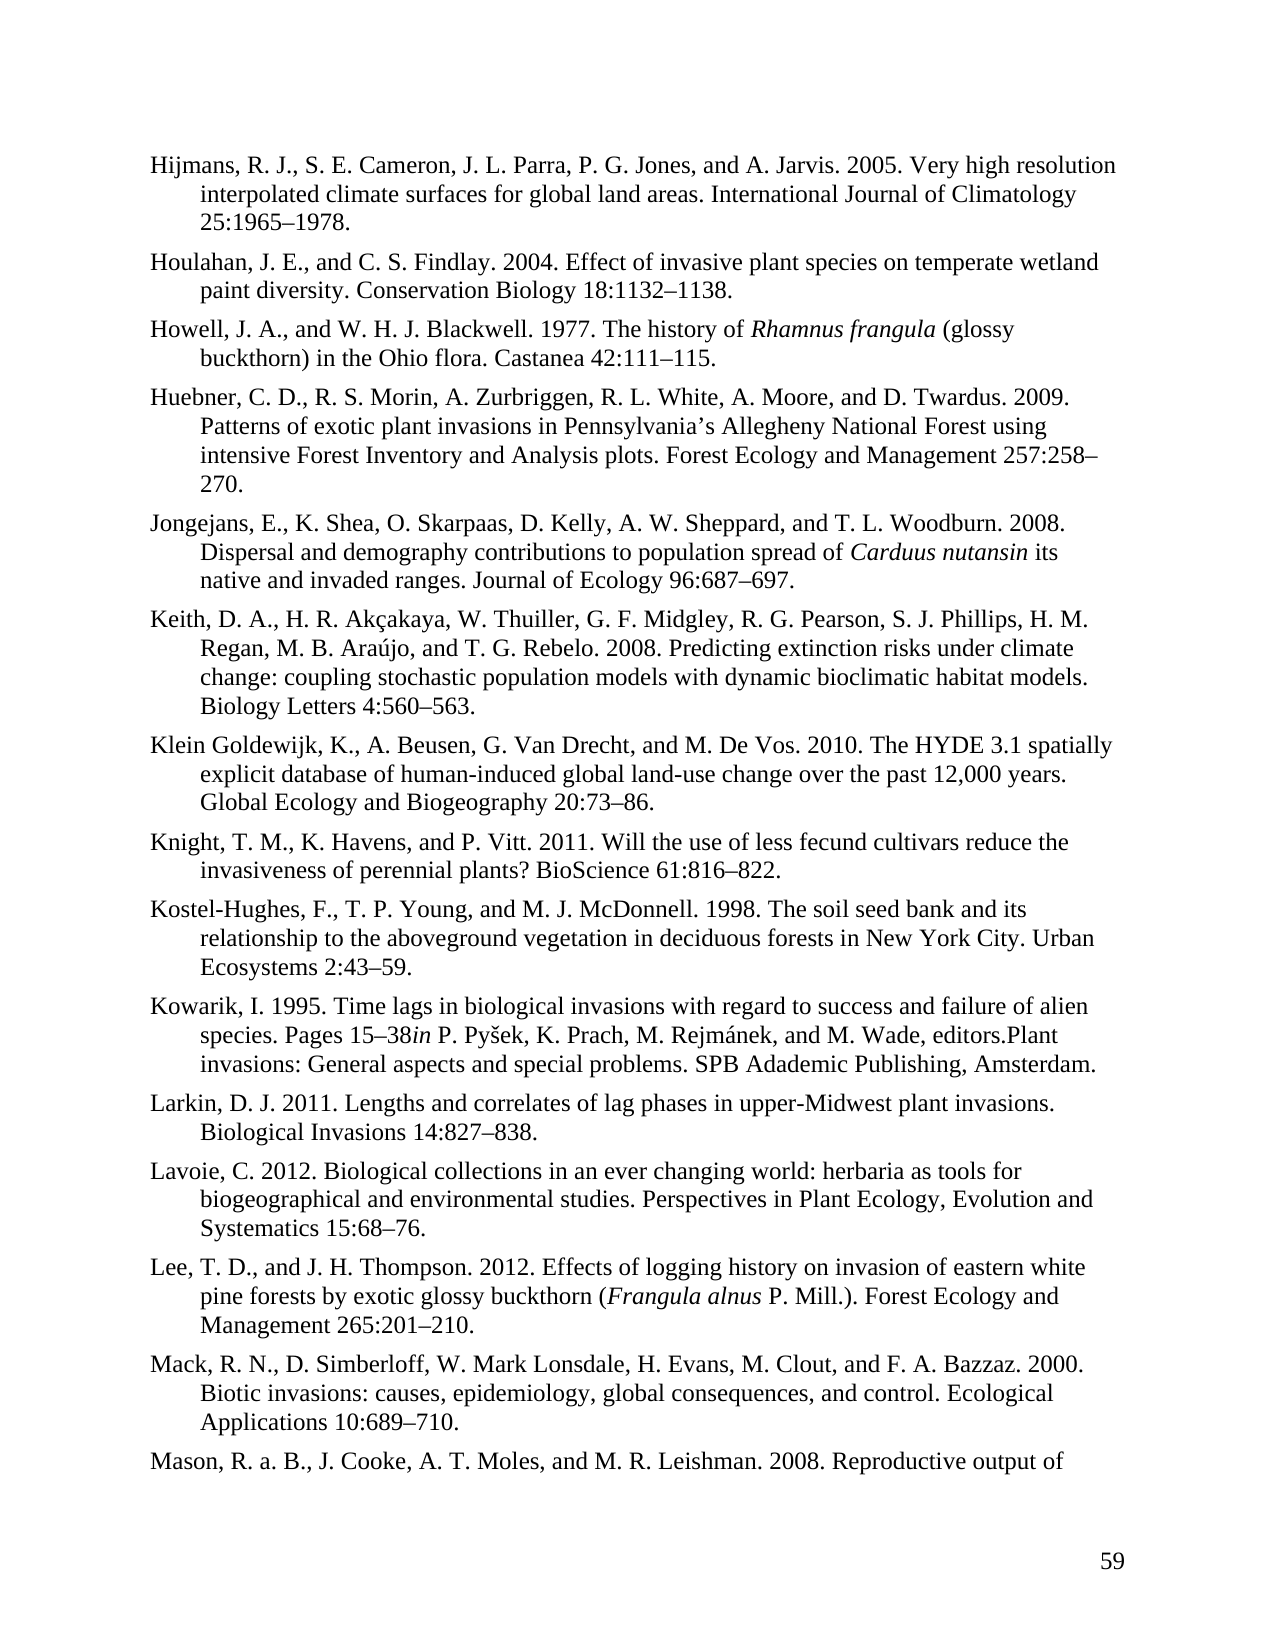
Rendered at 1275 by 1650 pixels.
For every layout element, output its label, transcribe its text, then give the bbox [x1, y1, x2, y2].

text Larkin, D. J. 2011. Lengths and correlates of lag phases in upper-Midwest plant invasions. Biological Invasions 14:827–838. [150, 1088, 1125, 1145]
text Jongejans, E., K. Shea, O. Skarpaas, D. Kelly, A. W. Sheppard, and T. L. Woodburn. 2008. Dispersal and demography contributions to population spread of Carduus nutansin its native and invaded ranges. Journal of Ecology 96:687–697. [150, 508, 1125, 594]
text Knight, T. M., K. Havens, and P. Vitt. 2011. Will the use of less fecund cultivars reduce the invasiveness of perennial plants? BioScience 61:816–822. [150, 827, 1125, 884]
text Klein Goldewijk, K., A. Beusen, G. Van Drecht, and M. De Vos. 2010. The HYDE 3.1 spatially explicit database of human-induced global land-use change over the past 12,000 years. Global Ecology and Biogeography 20:73–86. [150, 730, 1125, 816]
text Kowarik, I. 1995. Time lags in biological invasions with regard to success and failure of alien species. Pages 15–38in P. Pyšek, K. Prach, M. Rejmánek, and M. Wade, editors.Plant invasions: General aspects and special problems. SPB Adademic Publishing, Amsterdam. [150, 991, 1125, 1077]
text Kostel-Hughes, F., T. P. Young, and M. J. McDonnell. 1998. The soil seed bank and its relationship to the aboveground vegetation in deciduous forests in New York City. Urban Ecosystems 2:43–59. [150, 894, 1125, 981]
text Houlahan, J. E., and С. S. Findlay. 2004. Effect of invasive plant species on temperate wetland paint diversity. Conservation Biology 18:1132–1138. [150, 247, 1125, 304]
text Mack, R. N., D. Simberloff, W. Mark Lonsdale, H. Evans, M. Clout, and F. A. Bazzaz. 2000. Biotic invasions: causes, epidemiology, global consequences, and control. Ecological Applications 10:689–710. [150, 1349, 1125, 1435]
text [150, 1446, 1125, 1474]
text Keith, D. A., H. R. Akçakaya, W. Thuiller, G. F. Midgley, R. G. Pearson, S. J. Phillips, H. M. Regan, M. B. Araújo, and T. G. Rebelo. 2008. Predicting extinction risks under climate change: coupling stochastic population models with dynamic bioclimatic habitat models. Biology Letters 4:560–563. [150, 604, 1125, 719]
text Hijmans, R. J., S. E. Cameron, J. L. Parra, P. G. Jones, and A. Jarvis. 2005. Very high resolution interpolated climate surfaces for global land areas. International Journal of Climatology 25:1965–1978. [150, 150, 1125, 236]
text Huebner, C. D., R. S. Morin, A. Zurbriggen, R. L. White, A. Moore, and D. Twardus. 2009. Patterns of exotic plant invasions in Pennsylvania’s Allegheny National Forest using intensive Forest Inventory and Analysis plots. Forest Ecology and Management 257:258–270. [150, 382, 1125, 497]
text Howell, J. A., and W. H. J. Blackwell. 1977. The history of Rhamnus frangula (glossy buckthorn) in the Ohio flora. Castanea 42:111–115. [150, 314, 1125, 372]
text Lee, T. D., and J. H. Thompson. 2012. Effects of logging history on invasion of eastern white pine forests by exotic glossy buckthorn (Frangula alnus P. Mill.). Forest Ecology and Management 265:201–210. [150, 1252, 1125, 1339]
text Lavoie, C. 2012. Biological collections in an ever changing world: herbaria as tools for biogeographical and environmental studies. Perspectives in Plant Ecology, Evolution and Systematics 15:68–76. [150, 1156, 1125, 1242]
